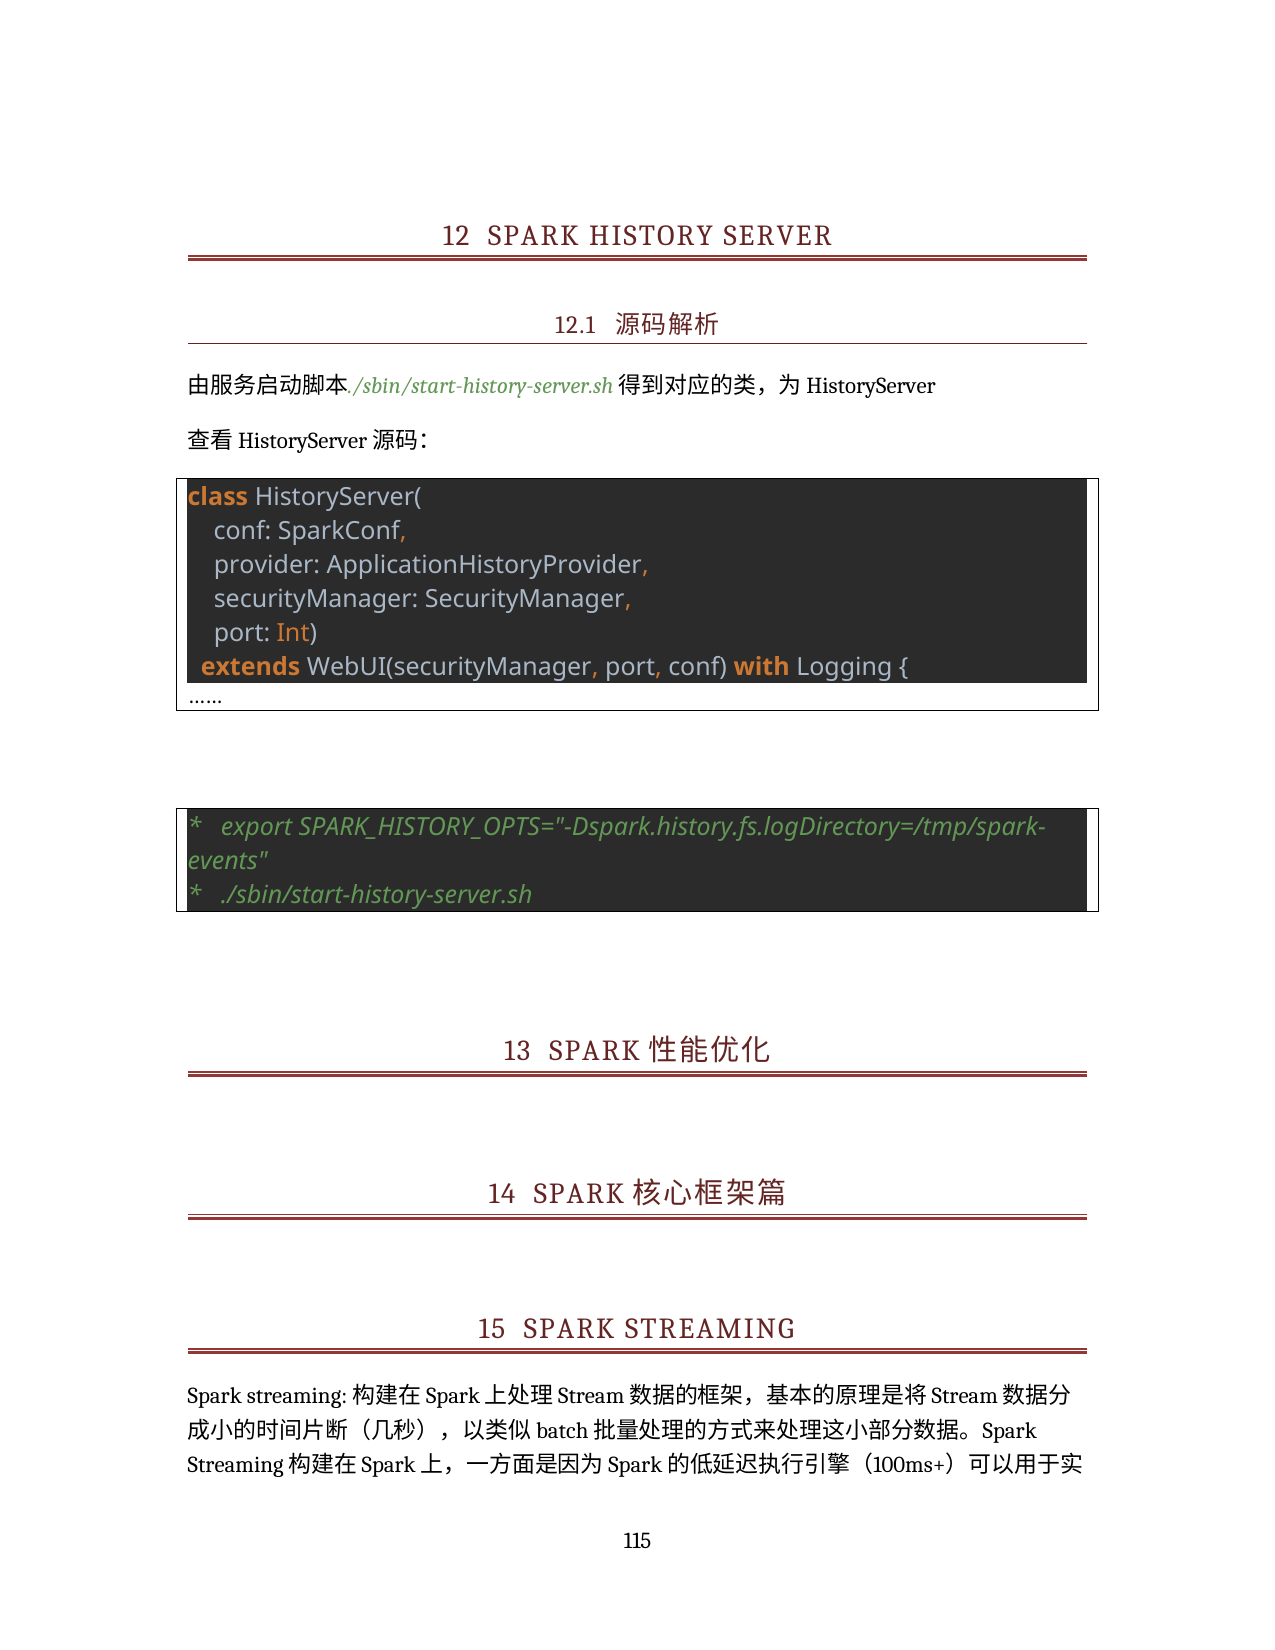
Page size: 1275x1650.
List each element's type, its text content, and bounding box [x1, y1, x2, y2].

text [187, 1377, 1087, 1479]
subtitle Spark Streaming [187, 1312, 1087, 1354]
subtitle Spark History Server [187, 219, 1087, 261]
text 由服务启动脚本./sbin/start-history-server.sh得到对应的类，为HistoryServer [187, 366, 1087, 400]
subtitle Spark性能优化 [187, 1029, 1087, 1077]
text 查看HistoryServer 源码： [187, 422, 1087, 455]
subtitle Spark核心框架篇 [187, 1169, 1087, 1220]
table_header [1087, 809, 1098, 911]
subtitle 源码解析 [187, 304, 1087, 344]
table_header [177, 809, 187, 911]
table_header class HistoryServer( conf: SparkConf, provider: ApplicationHistoryProvider, securityManager: SecurityManager, port: Int) extends WebUI(securityManager, port, conf) with Logging { …… [177, 479, 1098, 709]
